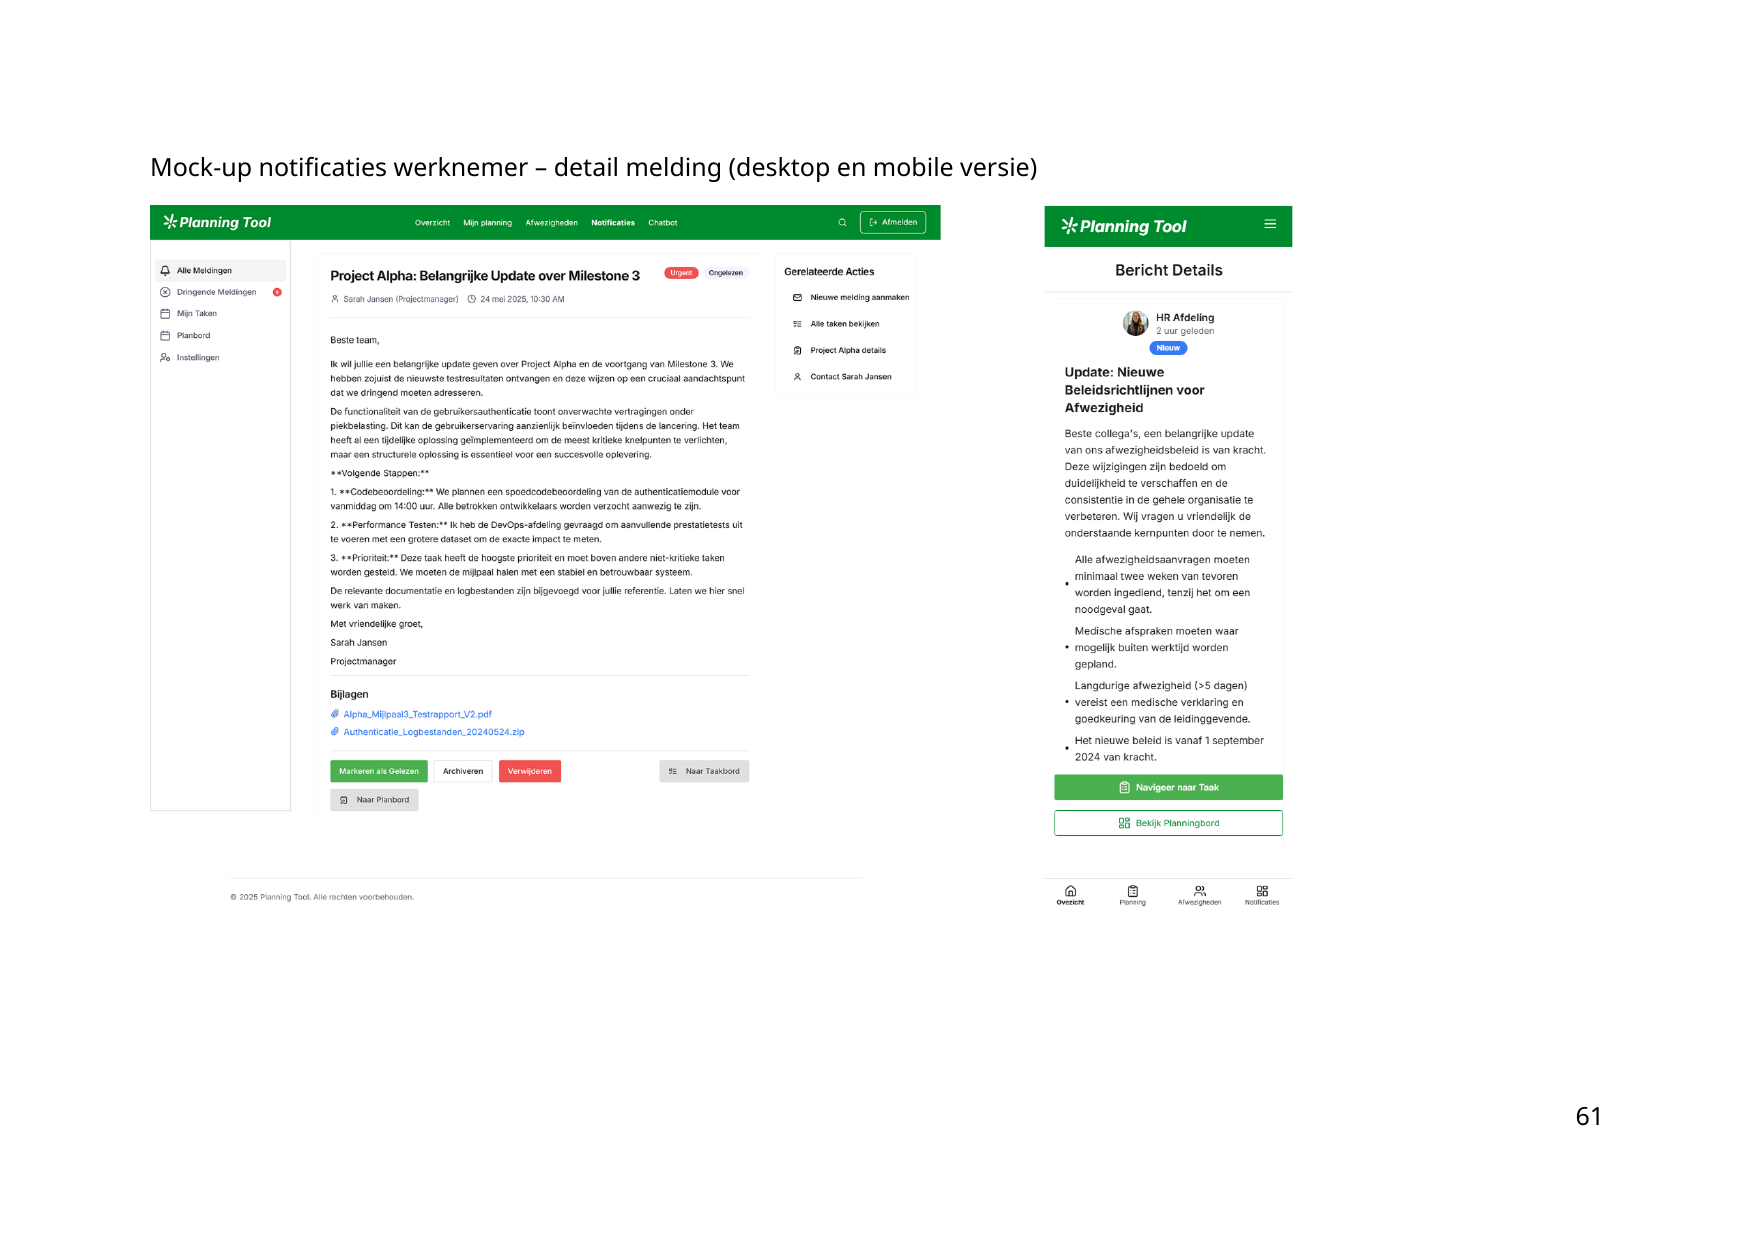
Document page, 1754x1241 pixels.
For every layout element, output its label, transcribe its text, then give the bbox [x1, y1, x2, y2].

text Mock-up notificaties werknemer – detail melding (desktop en mobile versie) [150, 150, 1604, 184]
picture [1044, 205, 1293, 915]
picture [150, 205, 941, 915]
